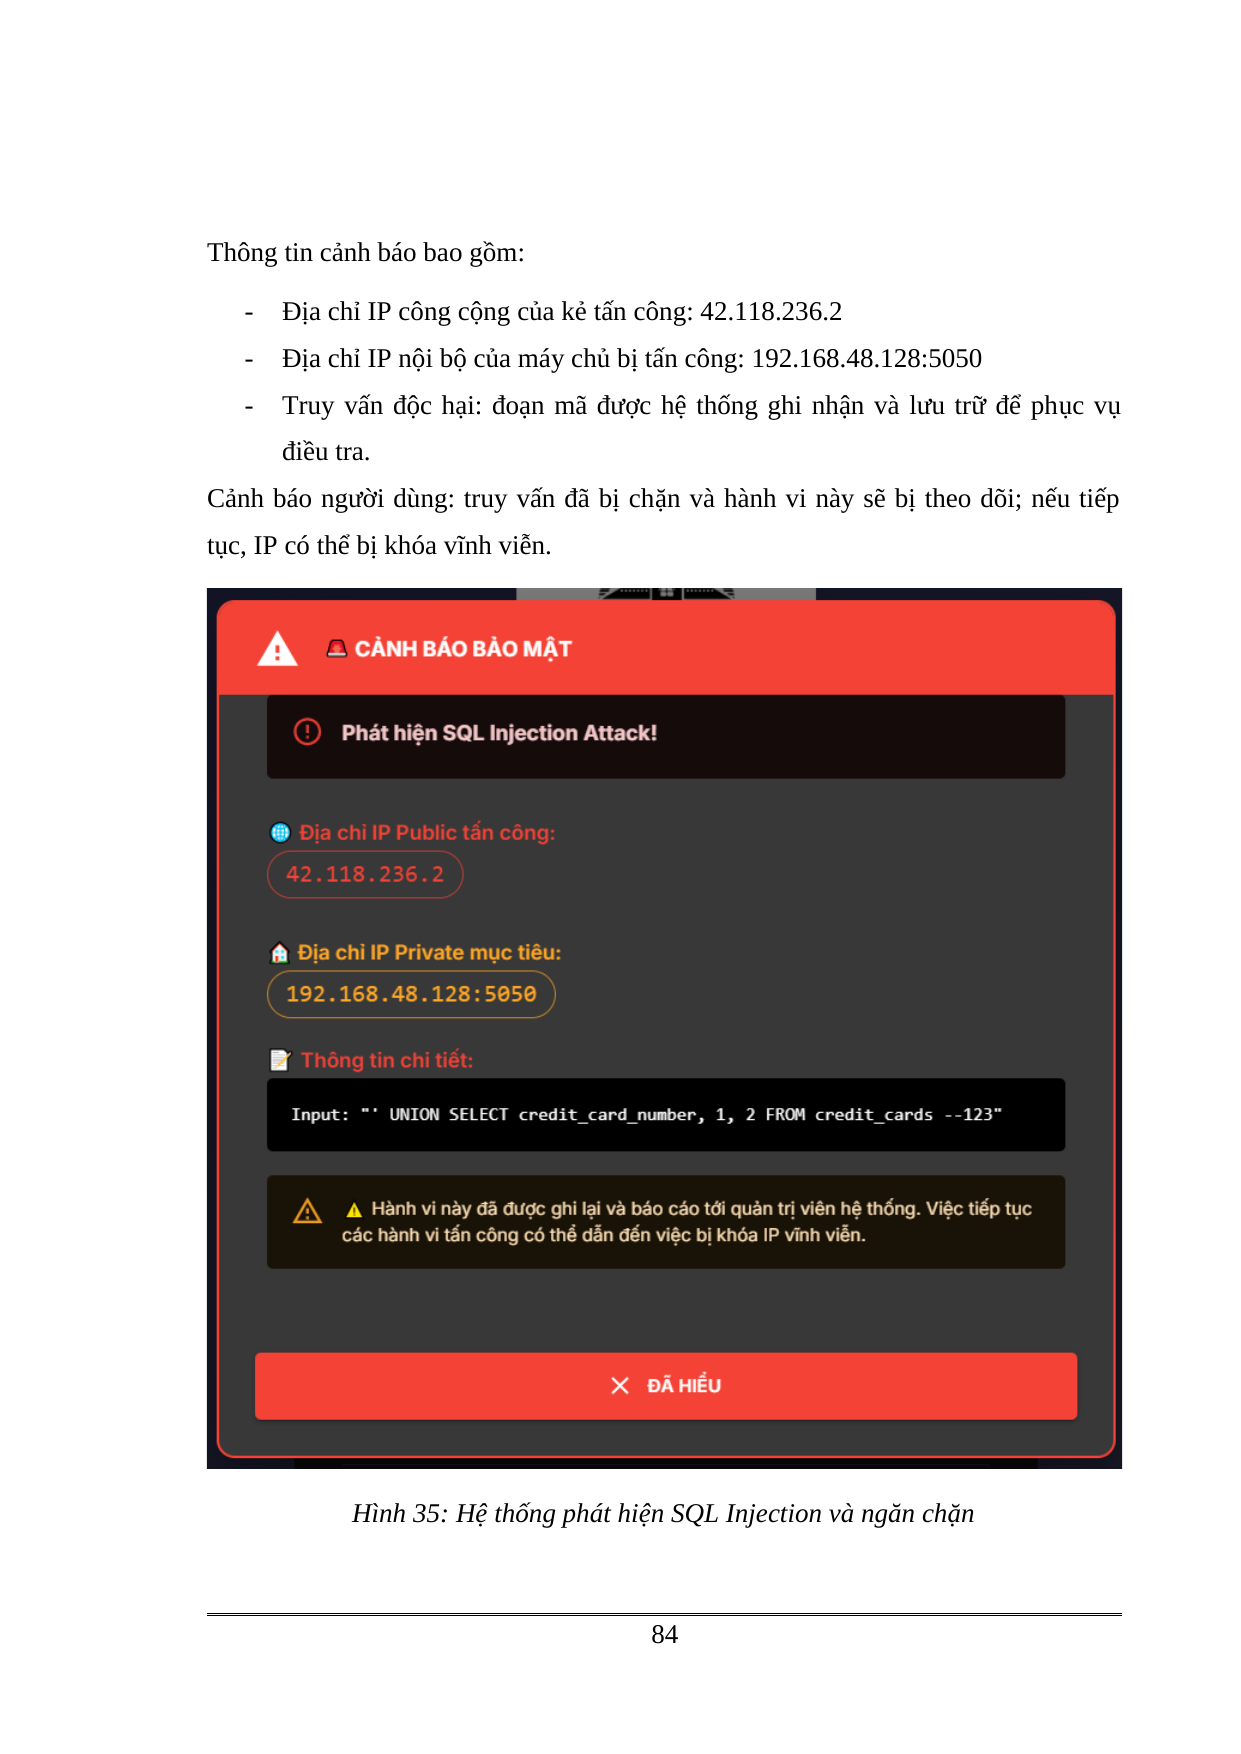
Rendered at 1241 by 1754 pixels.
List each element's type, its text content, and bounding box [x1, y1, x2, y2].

text Thông tin cảnh báo bao gồm: [207, 236, 1122, 267]
list Truy vấn độc hại: đoạn mã được hệ thống ghi nhận và lưu trữ để phục vụ điều tra. [244, 389, 1122, 467]
list Địa chỉ IP nội bộ của máy chủ bị tấn công: 192.168.48.128:5050 [244, 342, 1122, 373]
picture [206, 588, 1123, 1469]
text Cảnh báo người dùng: truy vấn đã bị chặn và hành vi này sẽ bị theo dõi; nếu tiếp tục, IP có thể bị khóa vĩnh viễn. [207, 482, 1122, 560]
list Địa chỉ IP công cộng của kẻ tấn công: 42.118.236.2 [244, 296, 1122, 327]
